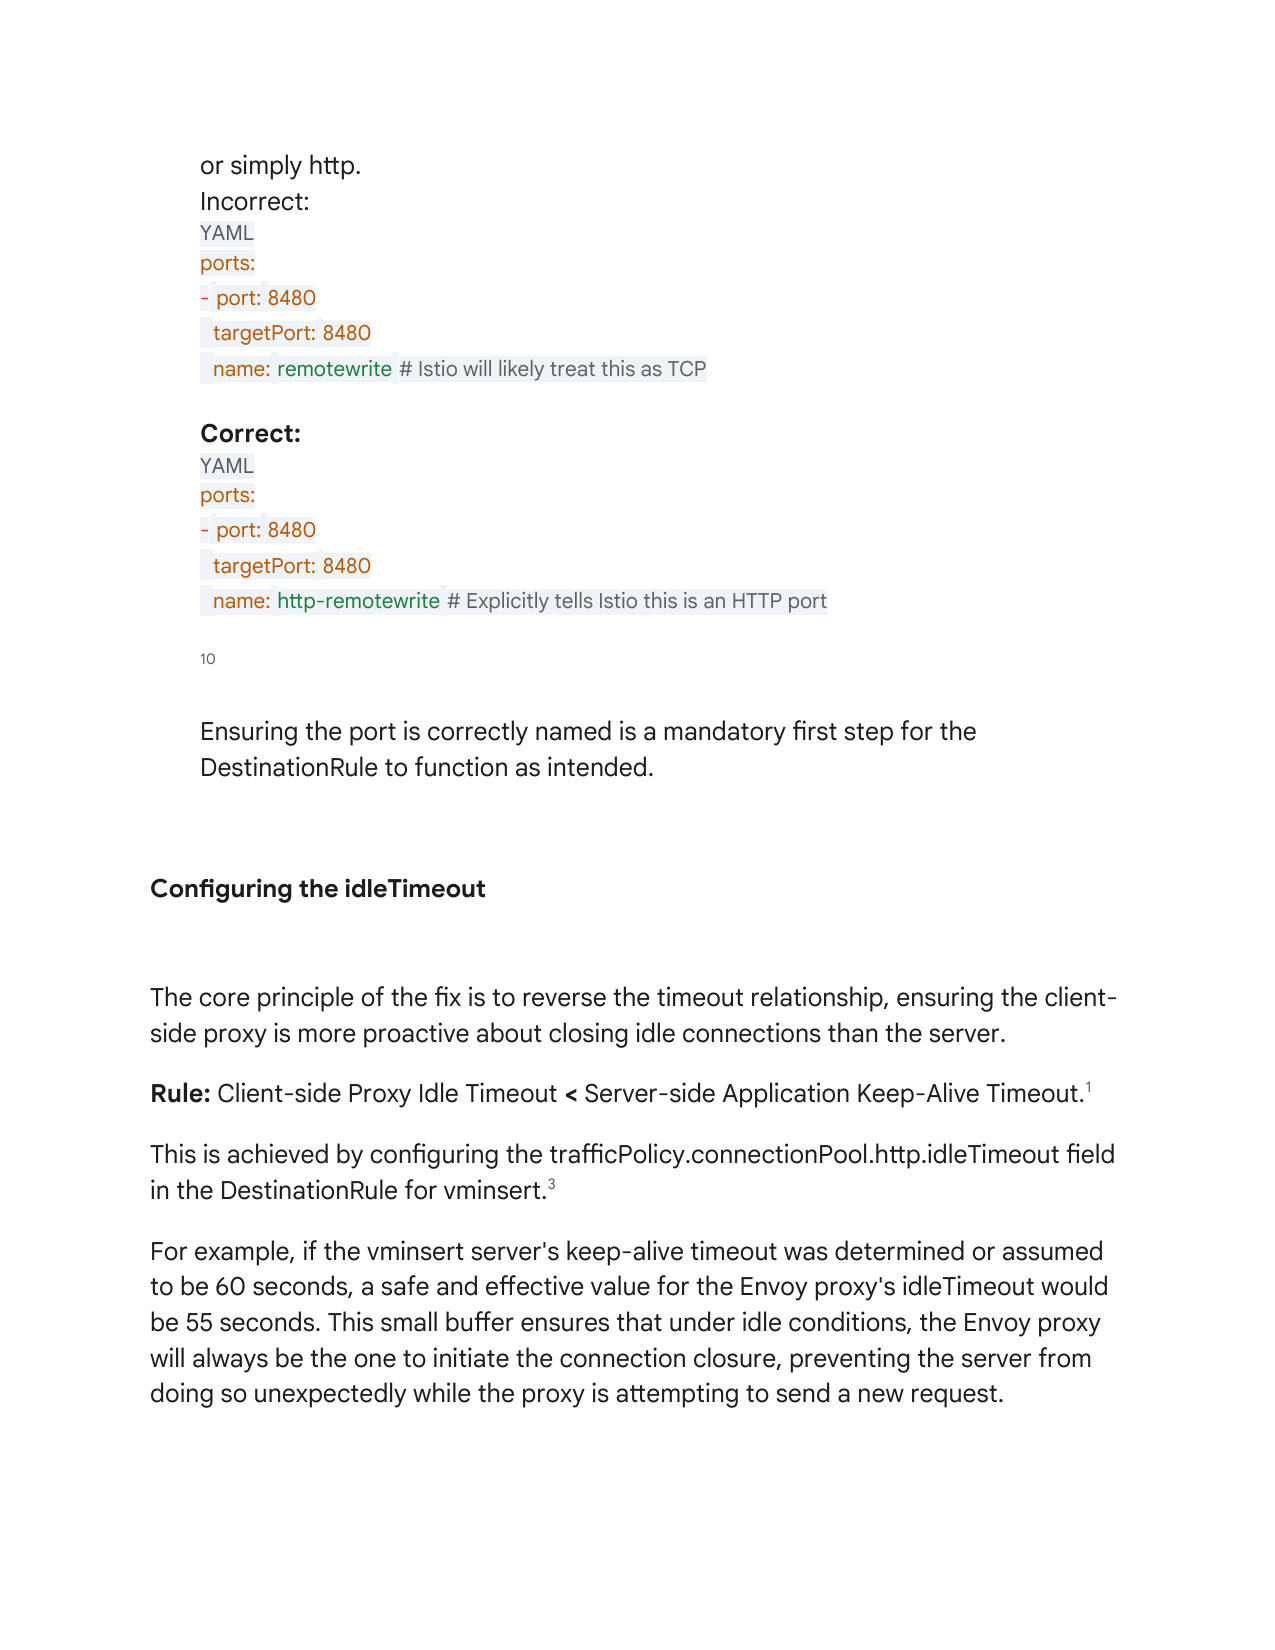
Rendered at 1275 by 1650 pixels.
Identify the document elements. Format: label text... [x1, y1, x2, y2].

text Rule: Client-side Proxy Idle Timeout < Server-side Application Keep-Alive Timeout.1 [150, 1079, 1125, 1110]
subtitle Configuring the idleTimeout [150, 873, 1125, 904]
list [162, 150, 1125, 783]
text The core principle of the fix is to reverse the timeout relationship, ensuring the client-side proxy is more proactive about closing idle connections than the server. [150, 982, 1125, 1049]
text For example, if the vminsert server's keep-alive timeout was determined or assumed to be 60 seconds, a safe and effective value for the Envoy proxy's idleTimeout would be 55 seconds. This small buffer ensures that under idle conditions, the Envoy proxy will always be the one to initiate the connection closure, preventing the server from doing so unexpectedly while the proxy is attempting to send a new request. [150, 1236, 1125, 1410]
text This is achieved by configuring the trafficPolicy.connectionPool.http.idleTimeout field in the DestinationRule for vminsert.3 [150, 1139, 1125, 1206]
